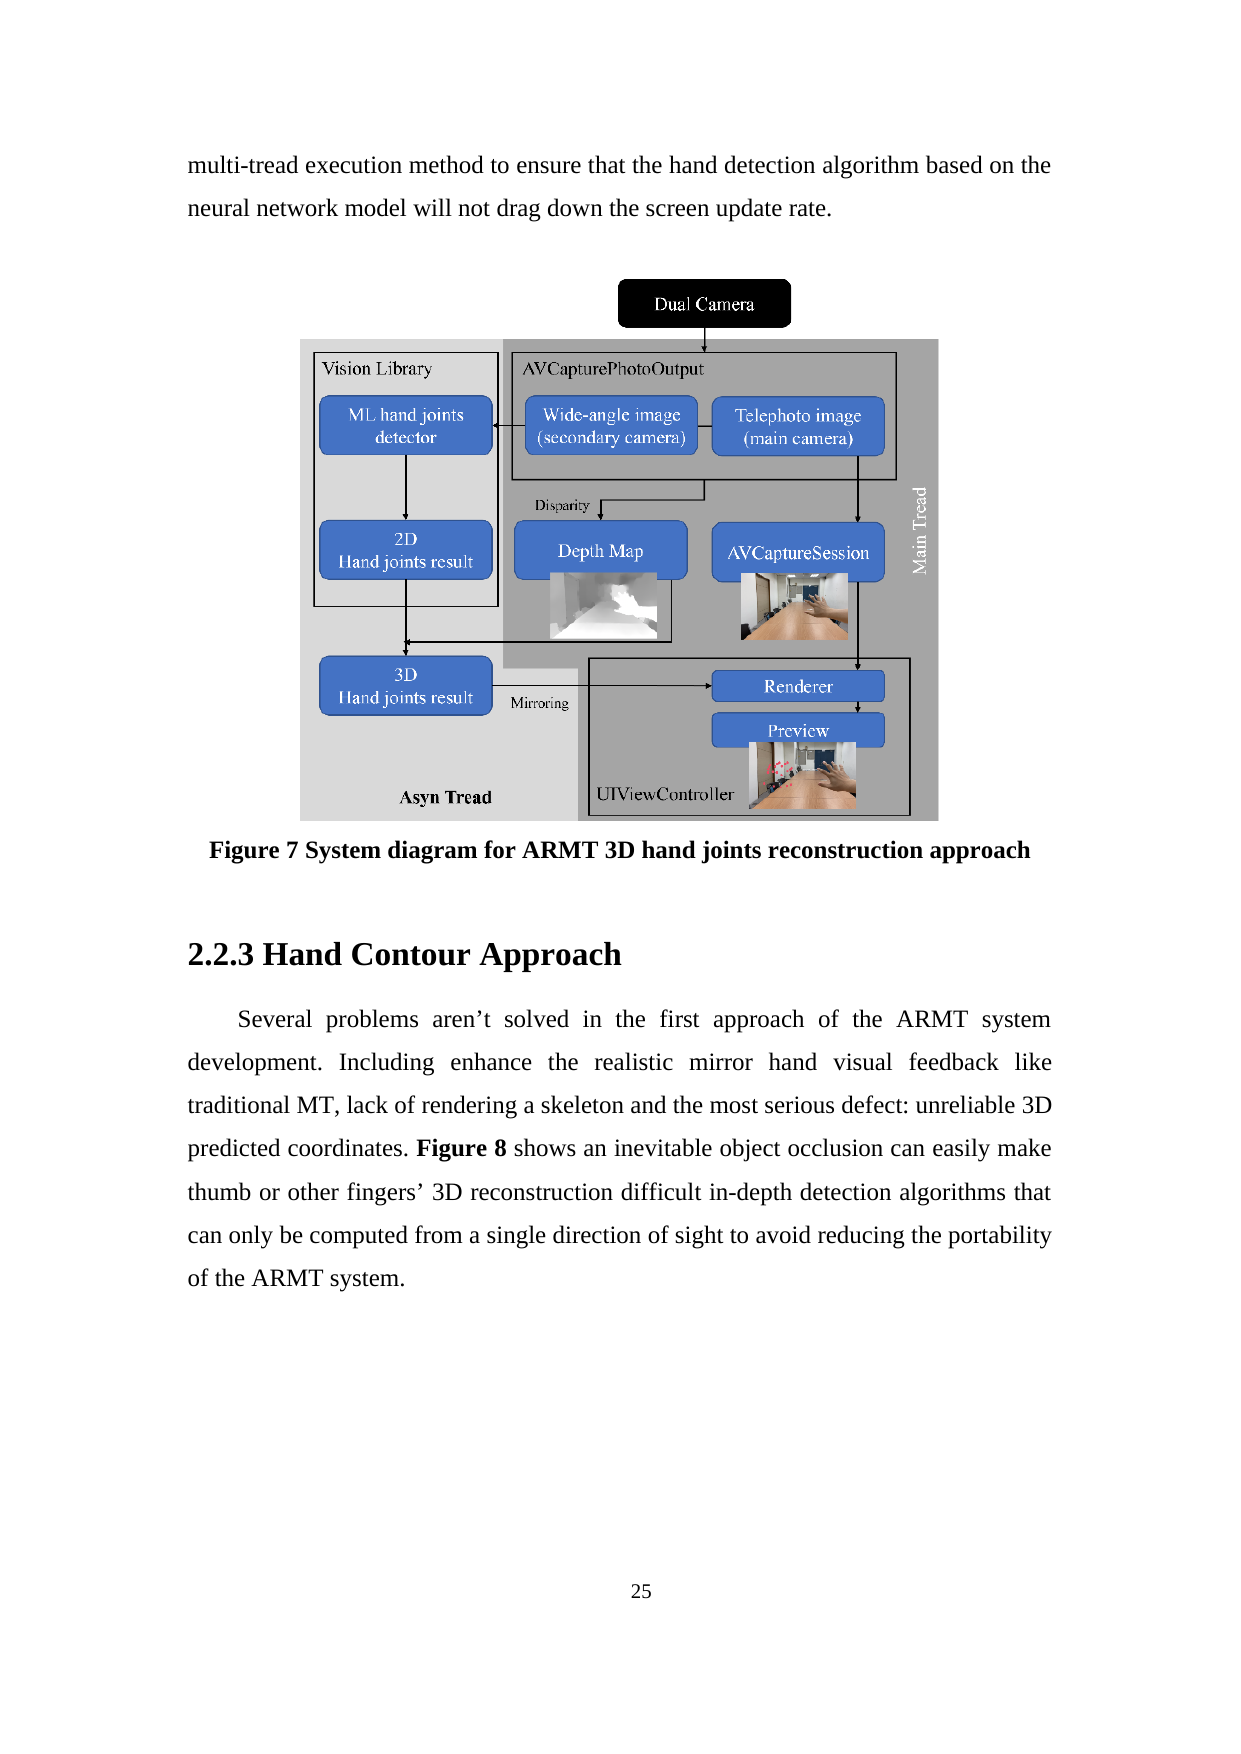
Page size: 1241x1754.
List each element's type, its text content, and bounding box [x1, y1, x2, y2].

text Figure 7 System diagram for ARMT 3D hand joints reconstruction approach [187, 835, 1053, 864]
text Several problems aren’t solved in the first approach of the ARMT system development. Including enhance the realistic mirror hand visual feedback like traditional MT, lack of rendering a skeleton and the most serious defect: unreliable 3D predicted coordinates. Figure 8 shows an inevitable object occlusion can easily make thumb or other fingers’ 3D reconstruction difficult in-depth detection algorithms that can only be computed from a single direction of sight to avoid reducing the portability of the ARMT system. [187, 1004, 1053, 1292]
picture [300, 279, 941, 821]
subtitle 2.2.3 Hand Contour Approach [187, 934, 1053, 972]
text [187, 150, 1053, 222]
